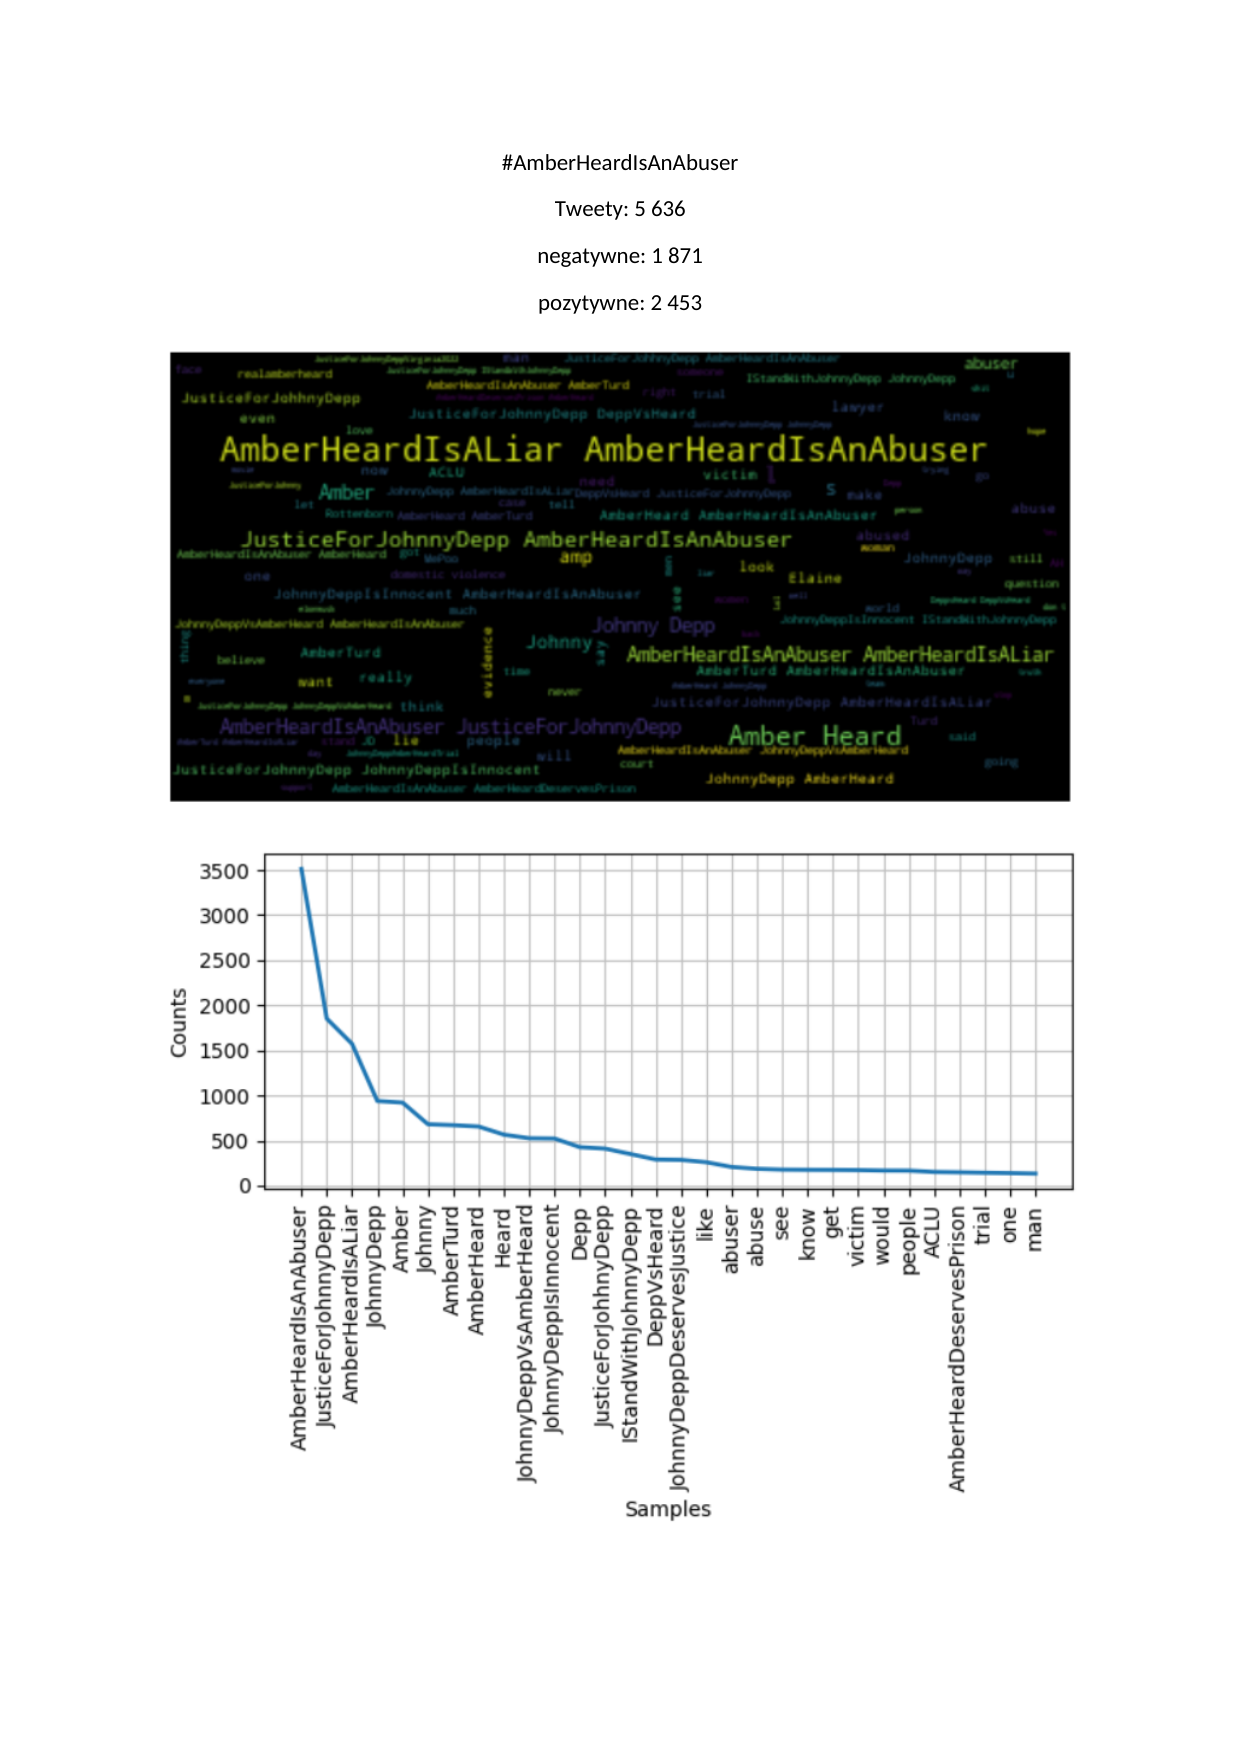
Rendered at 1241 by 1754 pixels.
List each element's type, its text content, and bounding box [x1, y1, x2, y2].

text pozytywne: 2 453 [148, 288, 1093, 316]
text Tweety: 5 636 [148, 194, 1093, 222]
text #AmberHeardIsAnAbuser [148, 148, 1093, 176]
picture [147, 833, 1093, 1541]
picture [148, 335, 1092, 816]
text negatywne: 1 871 [148, 241, 1093, 269]
